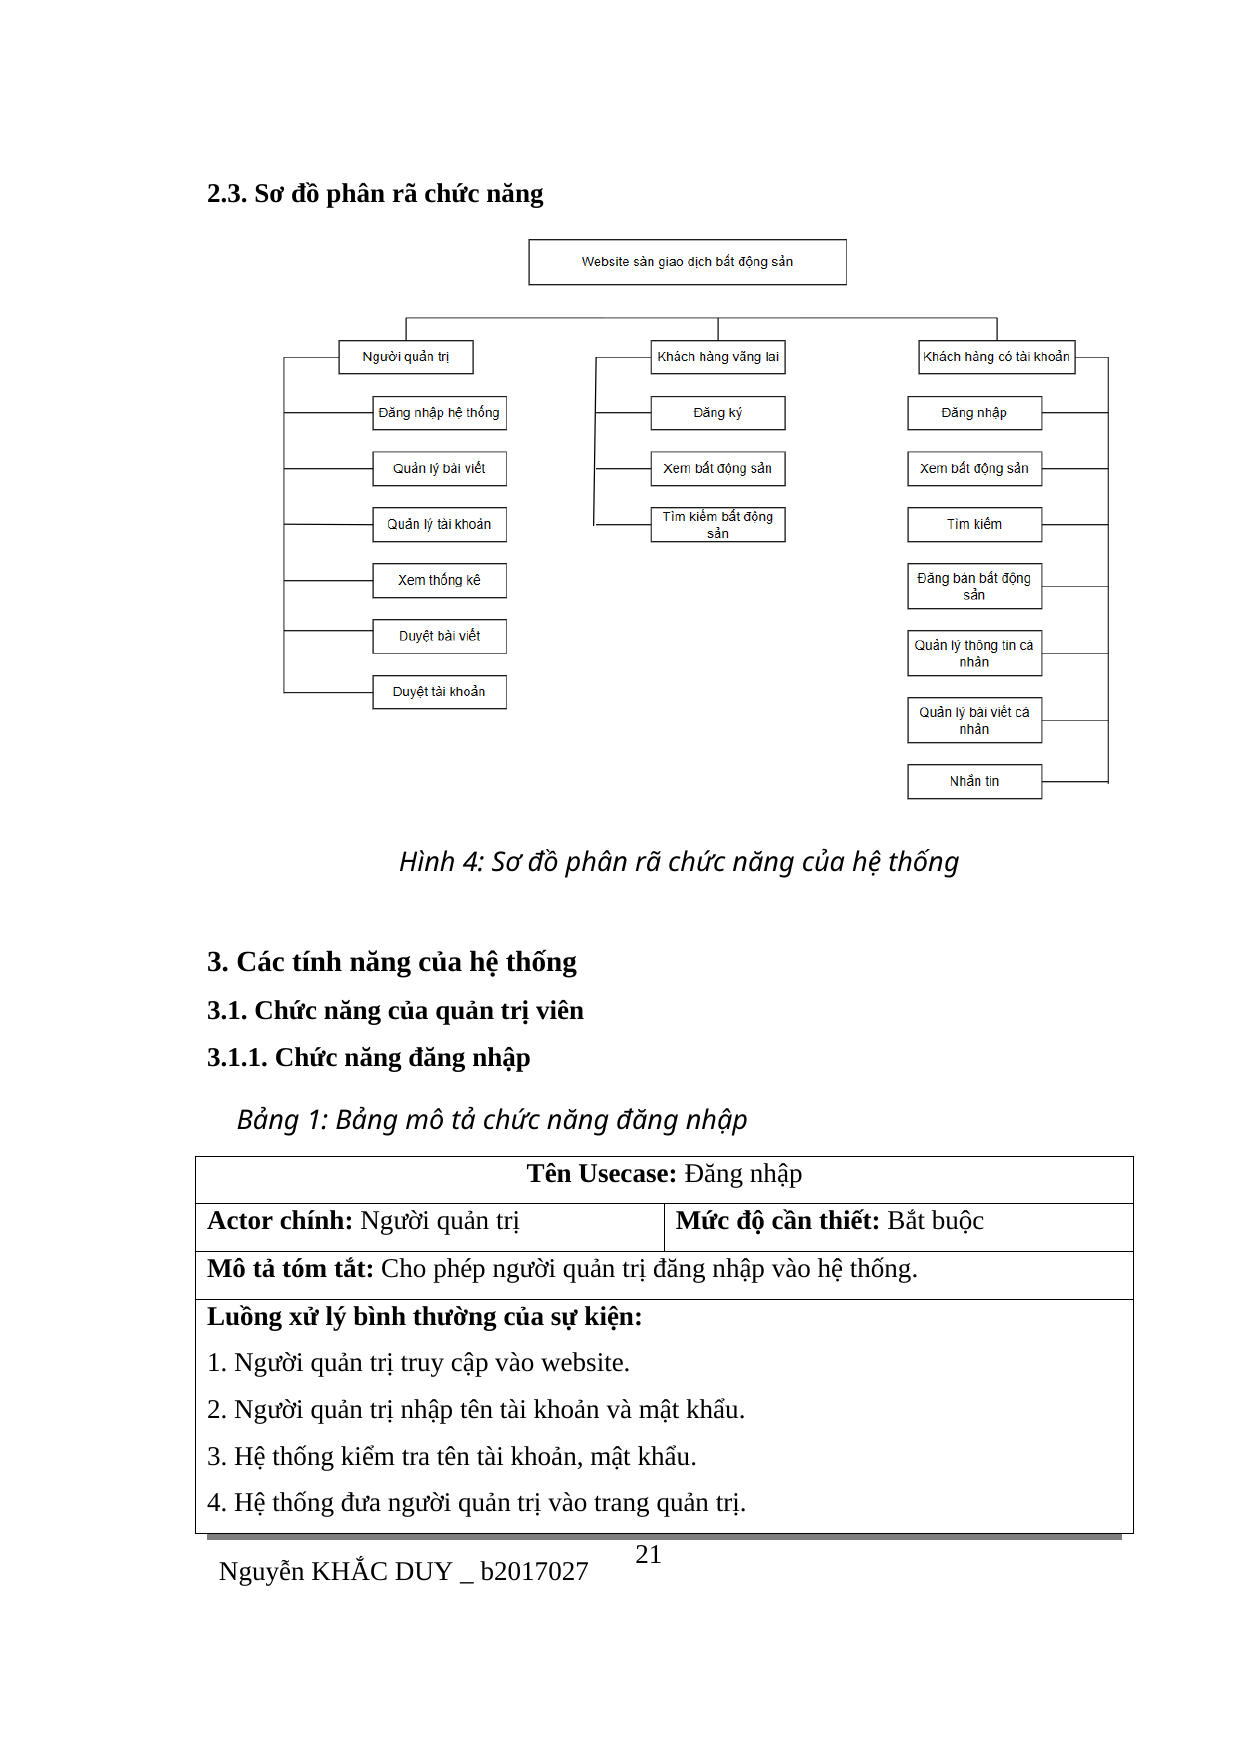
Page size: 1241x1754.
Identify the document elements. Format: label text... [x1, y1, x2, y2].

picture [206, 223, 1121, 815]
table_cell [196, 1300, 1133, 1533]
table_cell Mức độ cần thiết: Bắt buộc [665, 1204, 1133, 1251]
text Hình 4: Sơ đồ phân rã chức năng của hệ thống [207, 842, 1122, 879]
subtitle Sơ đồ phân rã chức năng [207, 177, 1122, 208]
subtitle Chức năng đăng nhập [207, 1041, 1122, 1072]
table_cell Mô tả tóm tắt: Cho phép người quản trị đăng nhập vào hệ thống. [196, 1252, 1133, 1299]
text Bảng 1: Bảng mô tả chức năng đăng nhập [207, 1100, 1122, 1137]
subtitle Các tính năng của hệ thống [207, 944, 1122, 978]
table_header Tên Usecase: Đăng nhập [196, 1157, 1133, 1203]
subtitle Chức năng của quản trị viên [207, 994, 1122, 1026]
table_cell Actor chính: Người quản trị [196, 1204, 664, 1251]
